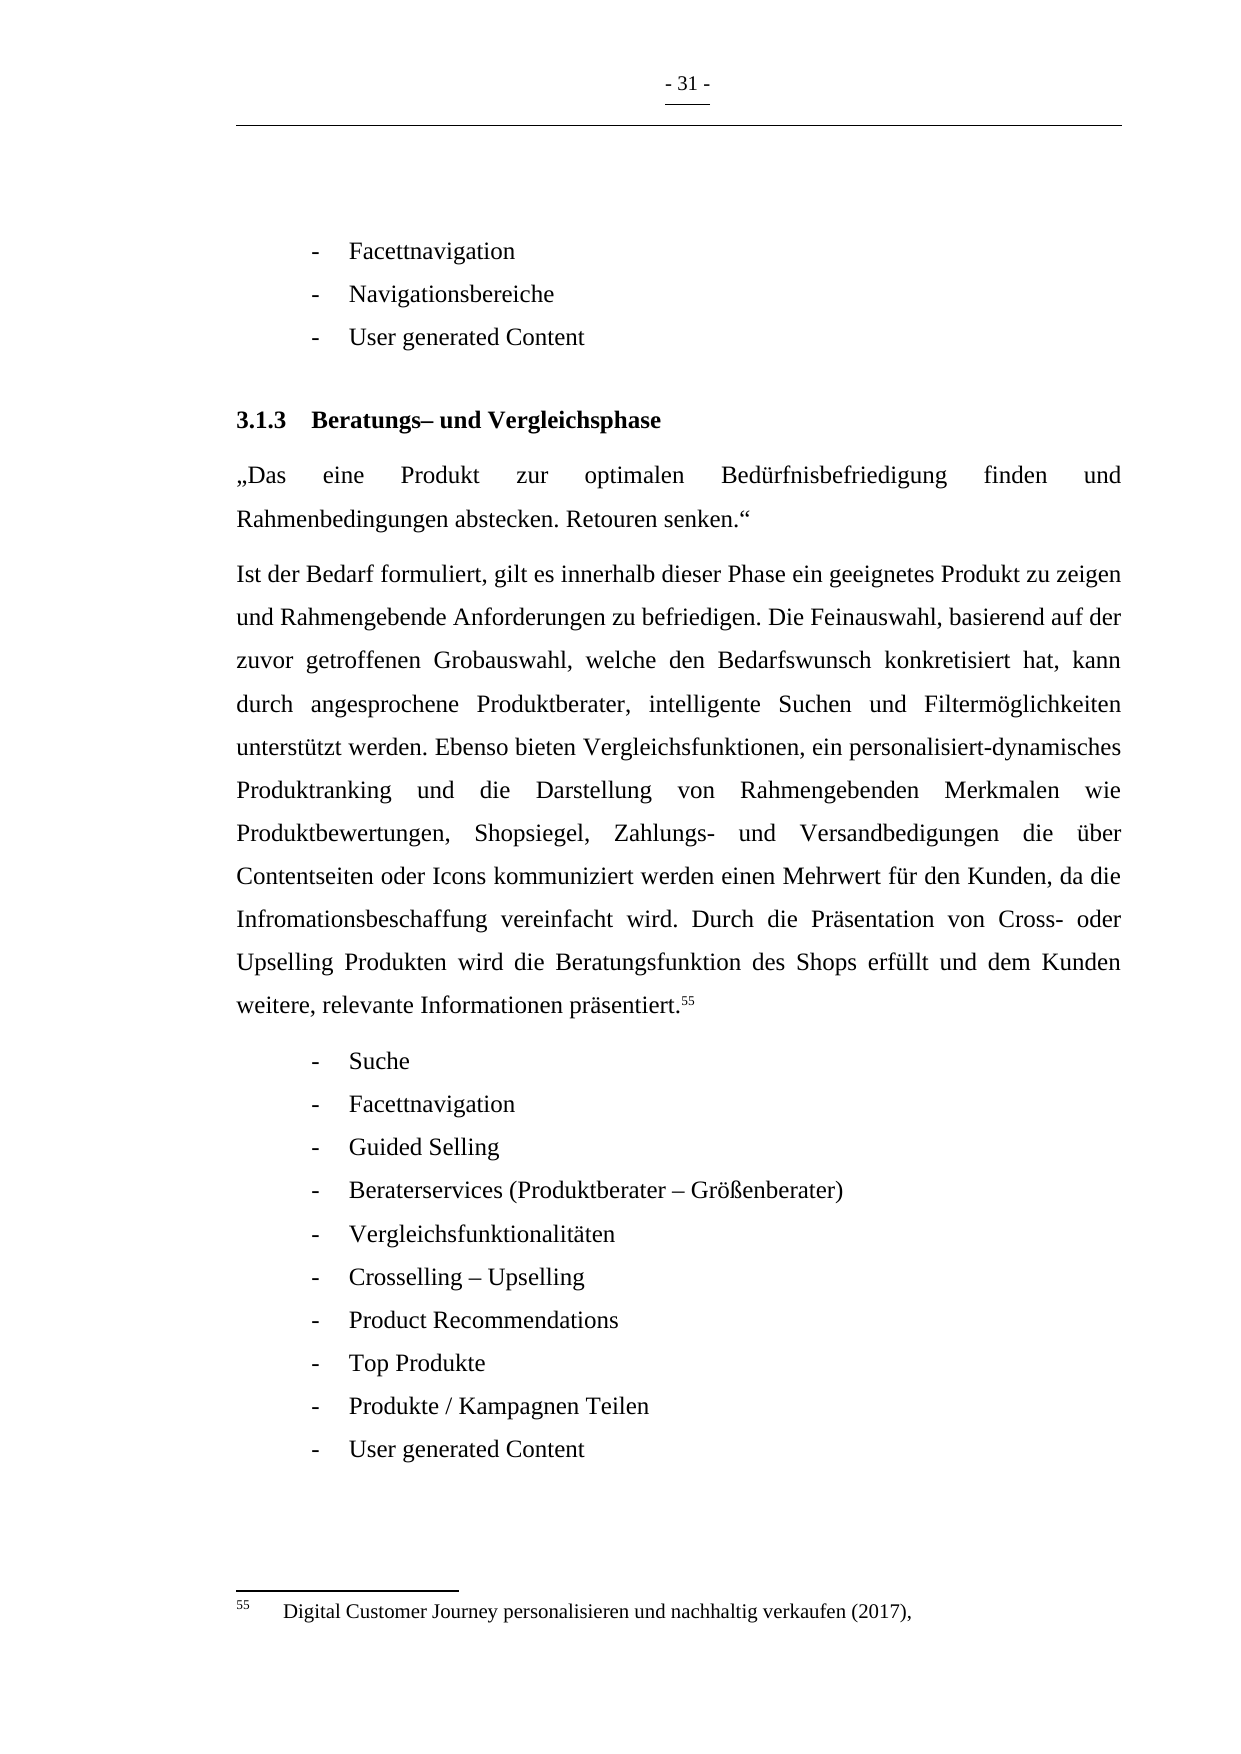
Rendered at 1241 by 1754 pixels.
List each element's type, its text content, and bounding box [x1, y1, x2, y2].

list Produkte / Kampagnen Teilen [311, 1391, 1122, 1420]
subtitle Beratungs– und Vergleichsphase [236, 405, 1122, 434]
text „Das eine Produkt zur optimalen Bedürfnisbefriedigung finden und Rahmenbedingungen abstecken. Retouren senken.“ [236, 461, 1122, 532]
list Vergleichsfunktionalitäten [311, 1219, 1122, 1247]
list Guided Selling [311, 1132, 1122, 1161]
list User generated Content [311, 322, 1122, 351]
list Facettnavigation [311, 1089, 1122, 1118]
list Crosselling – Upselling [311, 1262, 1122, 1291]
list Beraterservices (Produktberater – Größenberater) [311, 1176, 1122, 1204]
list Navigationsbereiche [311, 279, 1122, 308]
list Facettnavigation [311, 236, 1122, 265]
list Product Recommendations [311, 1305, 1122, 1334]
list Suche [311, 1046, 1122, 1075]
list User generated Content [311, 1434, 1122, 1463]
list Top Produkte [311, 1348, 1122, 1377]
text Ist der Bedarf formuliert, gilt es innerhalb dieser Phase ein geeignetes Produkt zu zeigen und Rahmengebende Anforderungen zu befriedigen. Die Feinauswahl, basierend auf der zuvor getroffenen Grobauswahl, welche den Bedarfswunsch konkretisiert hat, kann durch angesprochene Produktberater, intelligente Suchen und Filtermöglichkeiten unterstützt werden. Ebenso bieten Vergleichsfunktionen, ein personalisiert-dynamisches Produktranking und die Darstellung von Rahmengebenden Merkmalen wie Produktbewertungen, Shopsiegel, Zahlungs- und Versandbedigungen die über Contentseiten oder Icons kommuniziert werden einen Mehrwert für den Kunden, da die Infromationsbeschaffung vereinfacht wird. Durch die Präsentation von Cross- oder Upselling Produkten wird die Beratungsfunktion des Shops erfüllt und dem Kunden weitere, relevante Informationen präsentiert. [236, 559, 1122, 1019]
